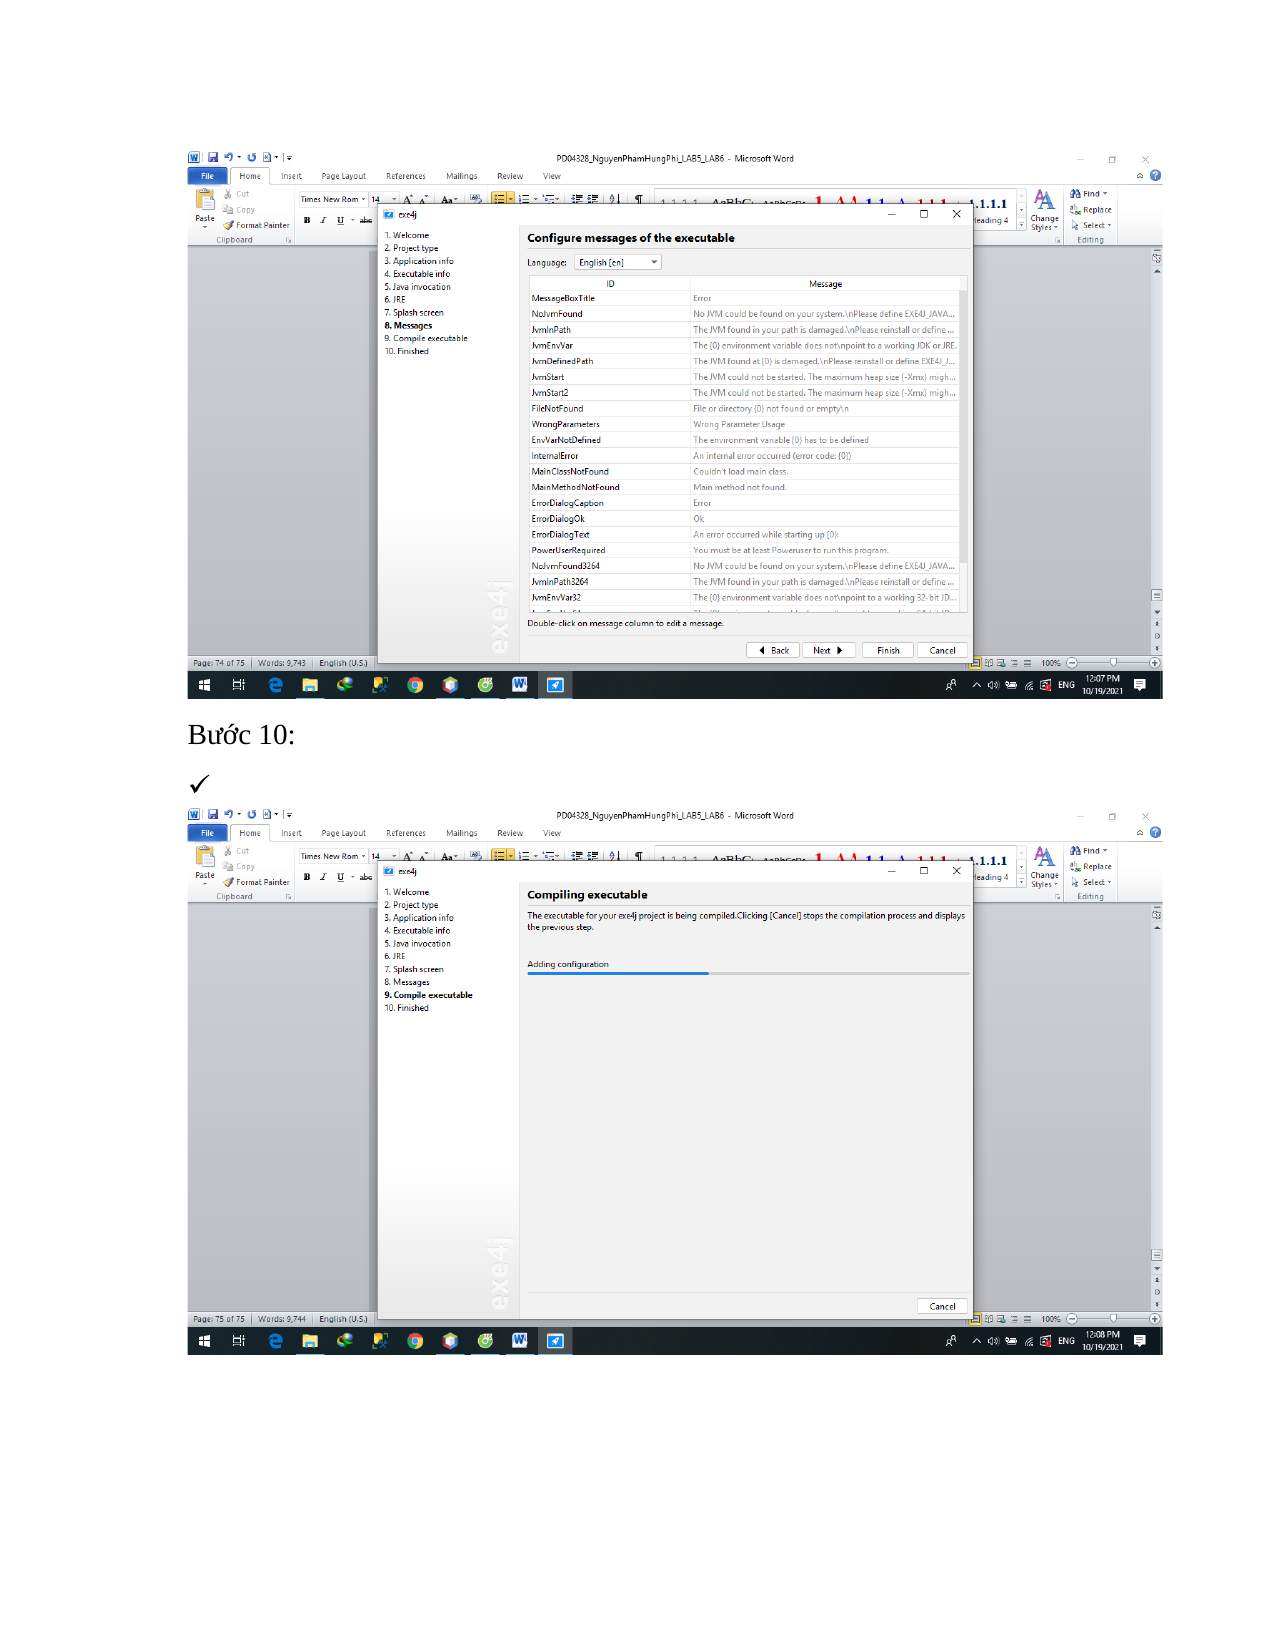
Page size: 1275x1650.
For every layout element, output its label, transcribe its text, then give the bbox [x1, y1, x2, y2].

text Bước 10: [187, 717, 1125, 751]
picture [187, 150, 1163, 699]
picture [187, 806, 1163, 1355]
